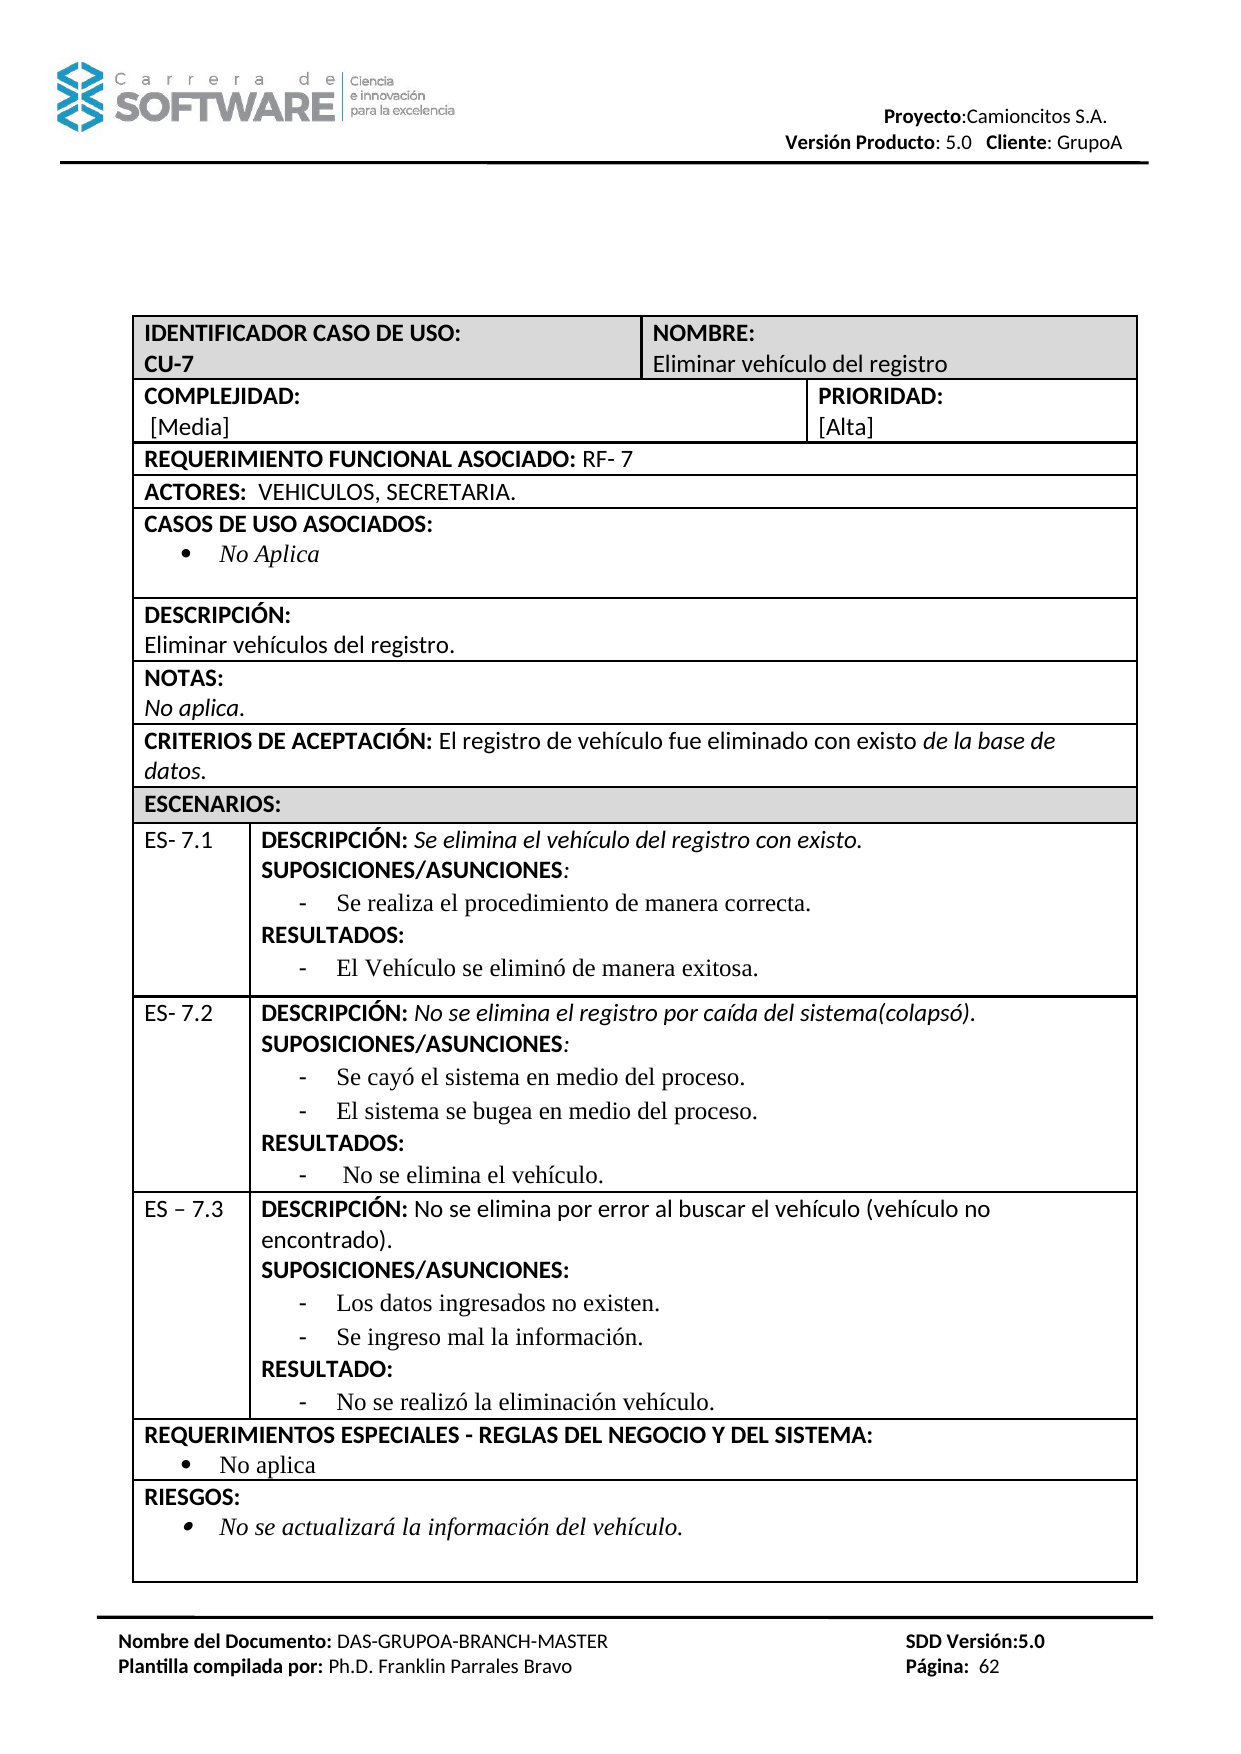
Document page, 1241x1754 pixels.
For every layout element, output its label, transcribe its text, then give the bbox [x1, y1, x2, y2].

table_cell ES – 7.3 [134, 1193, 249, 1418]
table_cell REQUERIMIENTOS ESPECIALES - REGLAS DEL NEGOCIO Y DEL SISTEMA: No aplica [134, 1420, 1136, 1479]
table_cell NOTAS: No aplica. [134, 662, 1136, 723]
table_cell DESCRIPCIÓN: Se elimina el vehículo del registro con existo. SUPOSICIONES/ASUNCIONES: Se realiza el procedimiento de manera correcta. RESULTADOS: El Vehículo se eliminó de manera exitosa. [251, 824, 1136, 995]
table_cell CRITERIOS DE ACEPTACIÓN: El registro de vehículo fue eliminado con existo de la base de datos. [134, 725, 1136, 786]
table_cell RIESGOS: No se actualizará la información del vehículo. [134, 1481, 1136, 1581]
table_cell ES- 7.2 [134, 998, 249, 1191]
table_header IDENTIFICADOR CASO DE USO: CU-7 [134, 317, 640, 378]
table_cell DESCRIPCIÓN: No se elimina por error al buscar el vehículo (vehículo no encontrado). SUPOSICIONES/ASUNCIONES: Los datos ingresados no existen. Se ingreso mal la información. RESULTADO: No se realizó la eliminación vehículo. [251, 1193, 1136, 1418]
table_cell ES- 7.1 [134, 824, 249, 995]
table_cell ACTORES: VEHICULOS, SECRETARIA. [134, 476, 1136, 507]
table_cell PRIORIDAD: [Alta] [808, 380, 1136, 441]
table_cell REQUERIMIENTO FUNCIONAL ASOCIADO: RF- 7 [134, 444, 1136, 474]
picture [46, 46, 461, 154]
table_cell ESCENARIOS: [134, 788, 1136, 822]
table_cell CASOS DE USO ASOCIADOS: No Aplica [134, 509, 1136, 597]
table_header NOMBRE: Eliminar vehículo del registro [643, 317, 1136, 378]
table_cell DESCRIPCIÓN: No se elimina el registro por caída del sistema(colapsó). SUPOSICIONES/ASUNCIONES: Se cayó el sistema en medio del proceso. El sistema se bugea en medio del proceso. RESULTADOS: No se elimina el vehículo. [251, 998, 1136, 1191]
table_cell COMPLEJIDAD: [Media] [134, 380, 806, 441]
table_cell DESCRIPCIÓN: Eliminar vehículos del registro. [134, 599, 1136, 660]
